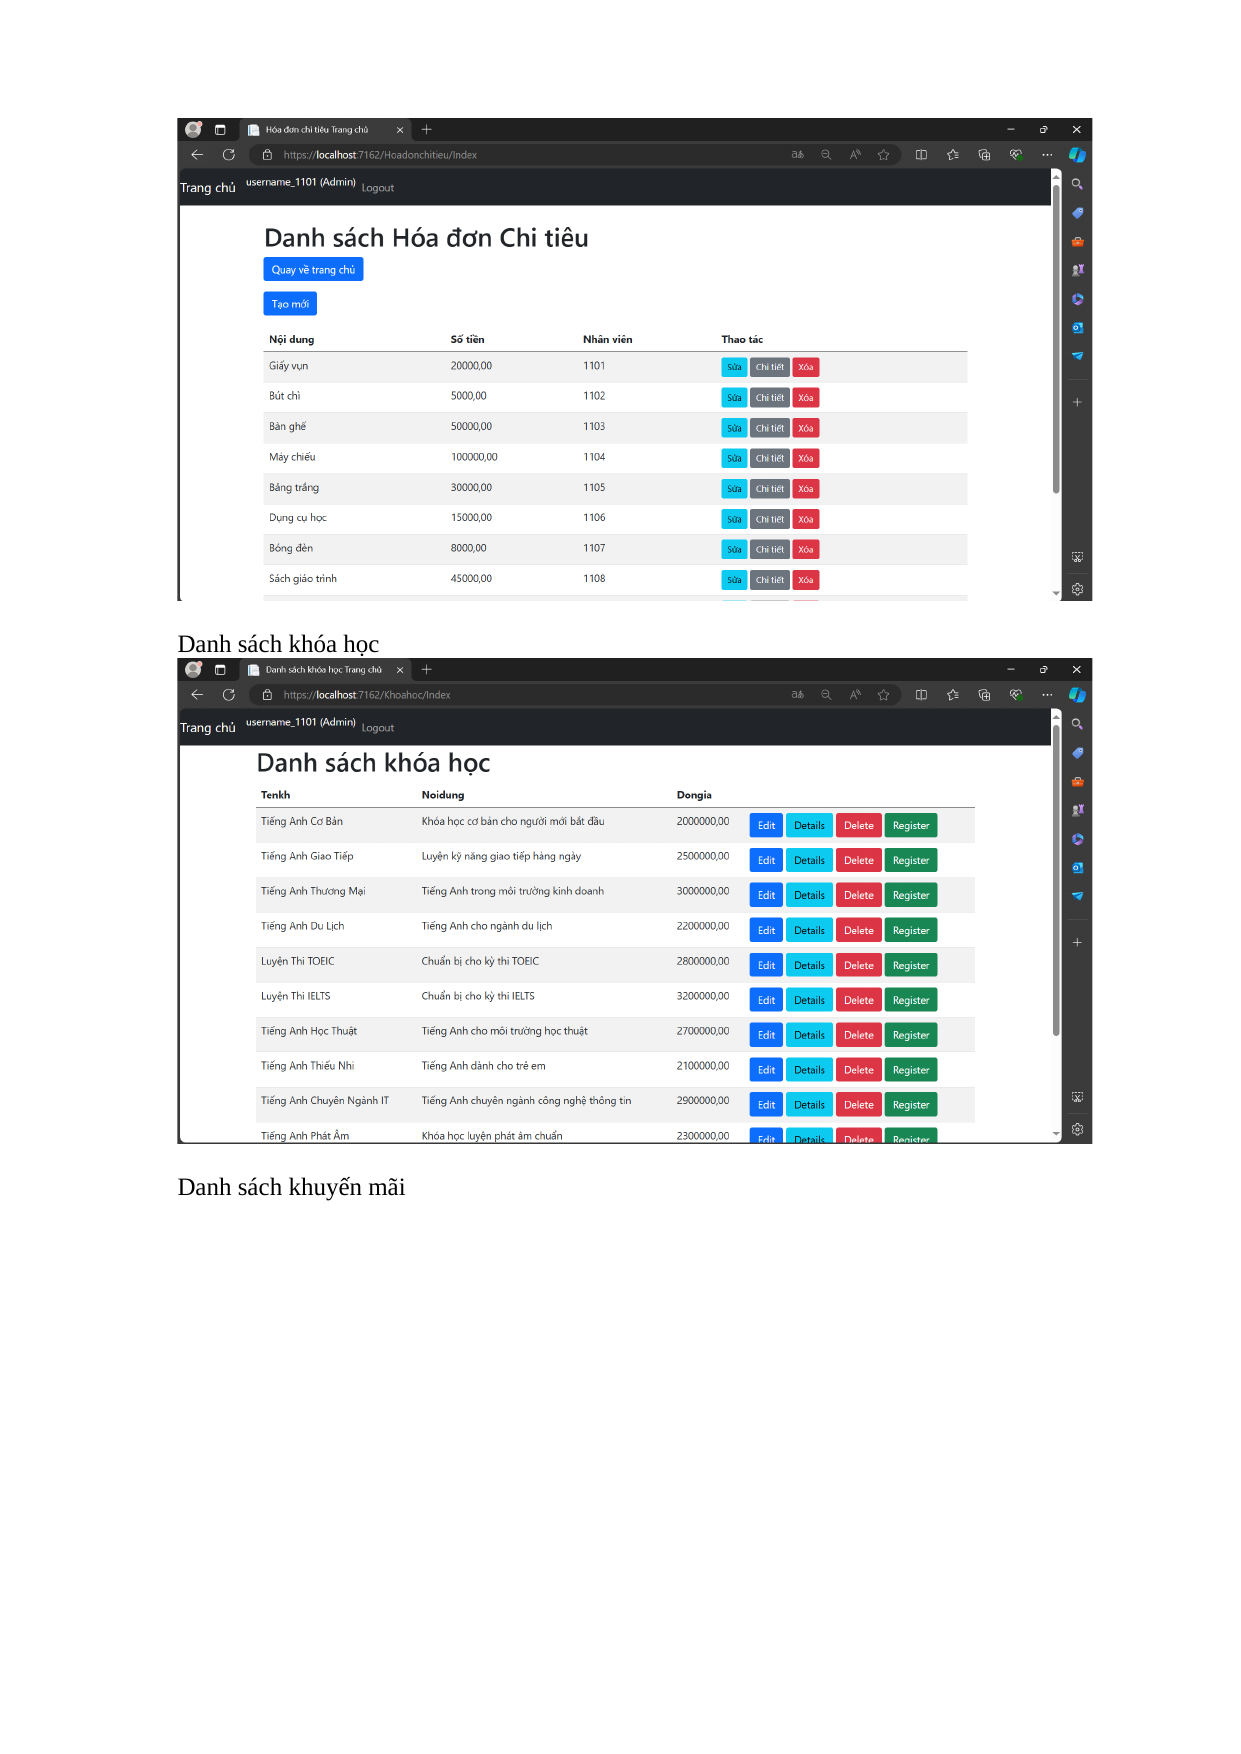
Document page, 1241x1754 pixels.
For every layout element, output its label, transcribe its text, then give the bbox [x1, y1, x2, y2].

picture [177, 658, 1093, 1144]
text Danh sách khóa học [177, 629, 1122, 658]
picture [177, 118, 1093, 601]
text Danh sách khuyến mãi [177, 1172, 1122, 1201]
